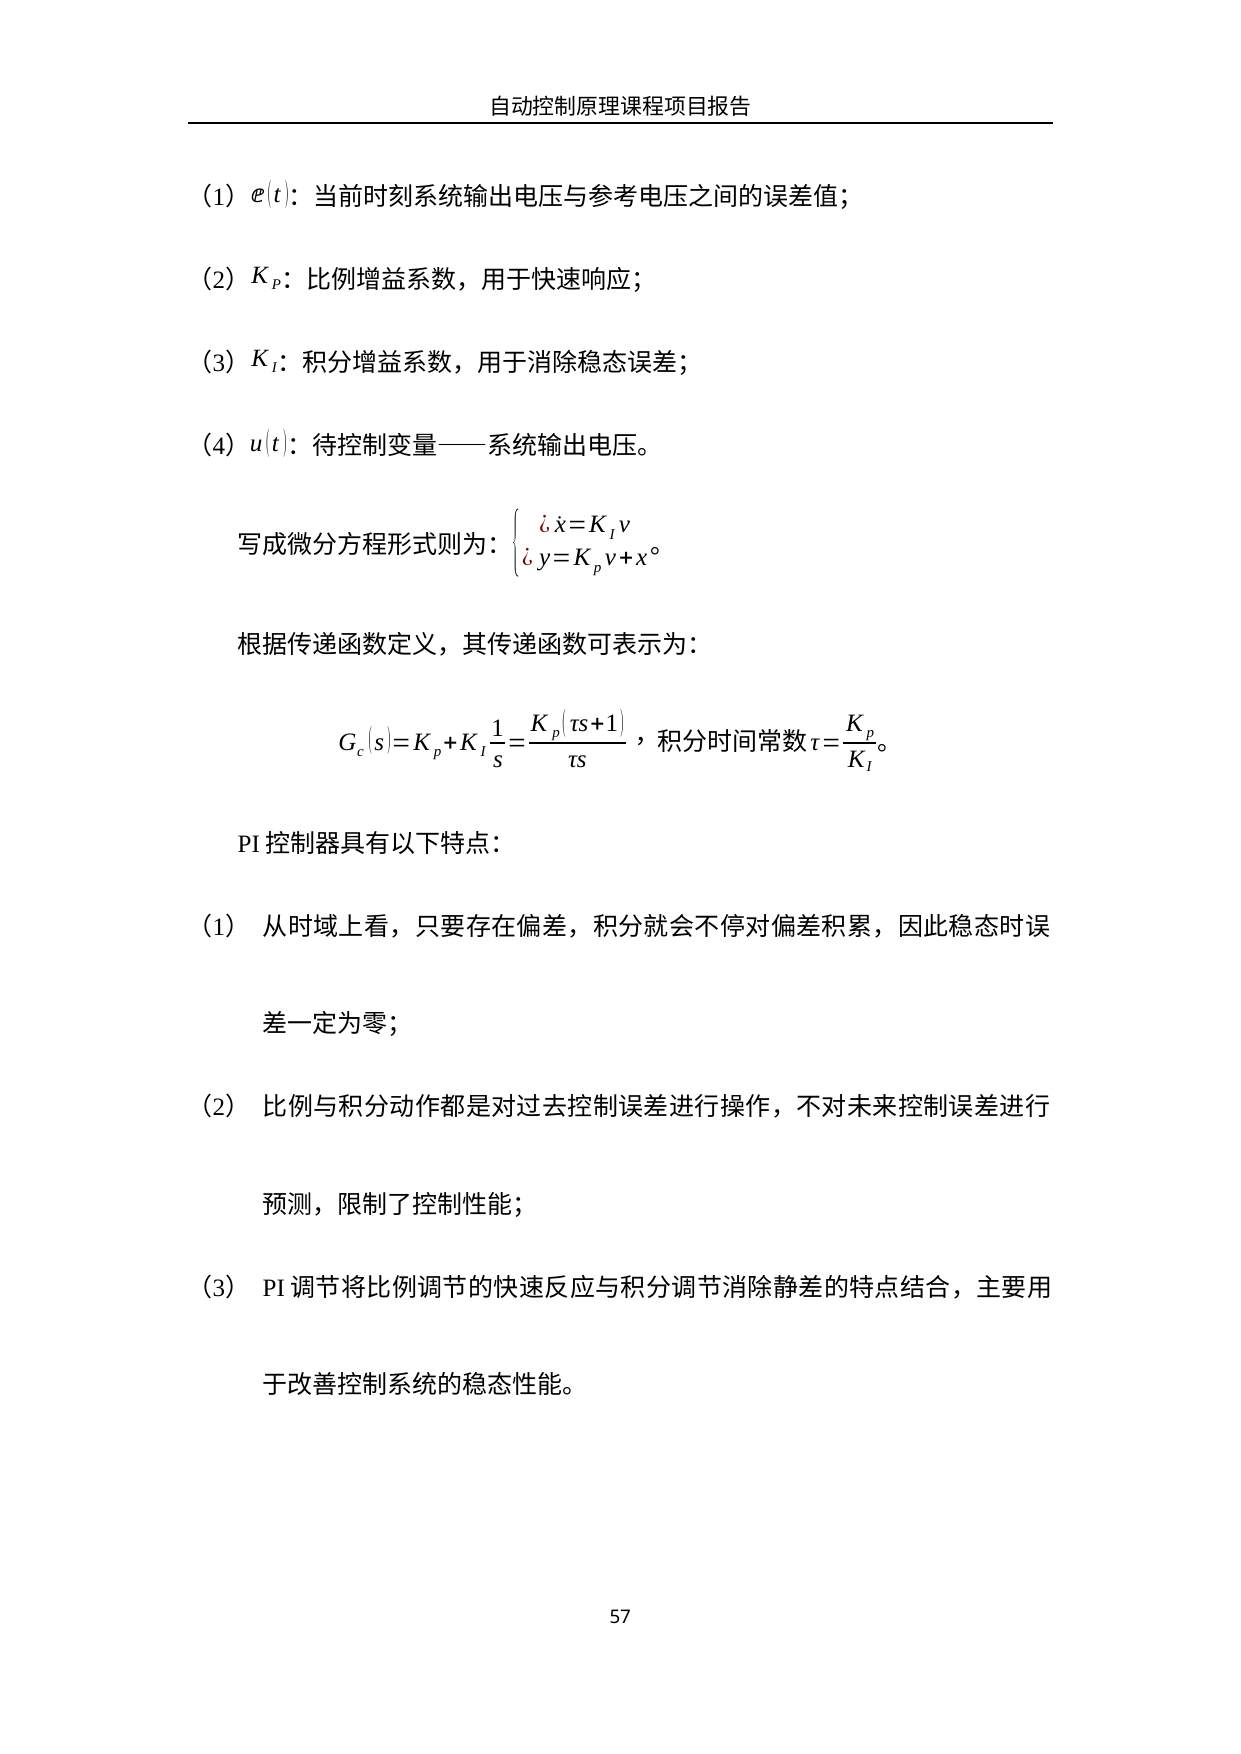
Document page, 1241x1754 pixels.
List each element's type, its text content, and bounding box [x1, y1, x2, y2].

text PI控制器具有以下特点： [187, 809, 1053, 874]
text （1）：当前时刻系统输出电压与参考电压之间的误差值； [187, 162, 1053, 227]
text 。 [187, 693, 1053, 791]
text （3）：积分增益系数，用于消除稳态误差； [187, 328, 1053, 393]
list 比例与积分动作都是对过去控制误差进行操作，不对未来控制误差进行预测，限制了控制性能； [187, 1072, 1053, 1235]
list PI调节将比例调节的快速反应与积分调节消除静差的特点结合，主要用于改善控制系统的稳态性能。 [187, 1253, 1053, 1416]
text （2）：比例增益系数，用于快速响应； [187, 245, 1053, 310]
list 从时域上看，只要存在偏差，积分就会不停对偏差积累，因此稳态时误差一定为零； [187, 892, 1053, 1054]
text （4）：待控制变量——系统输出电压。 [187, 411, 1053, 476]
text 写成微分方程形式则为：。 [187, 494, 1053, 592]
text 根据传递函数定义，其传递函数可表示为： [187, 610, 1053, 675]
